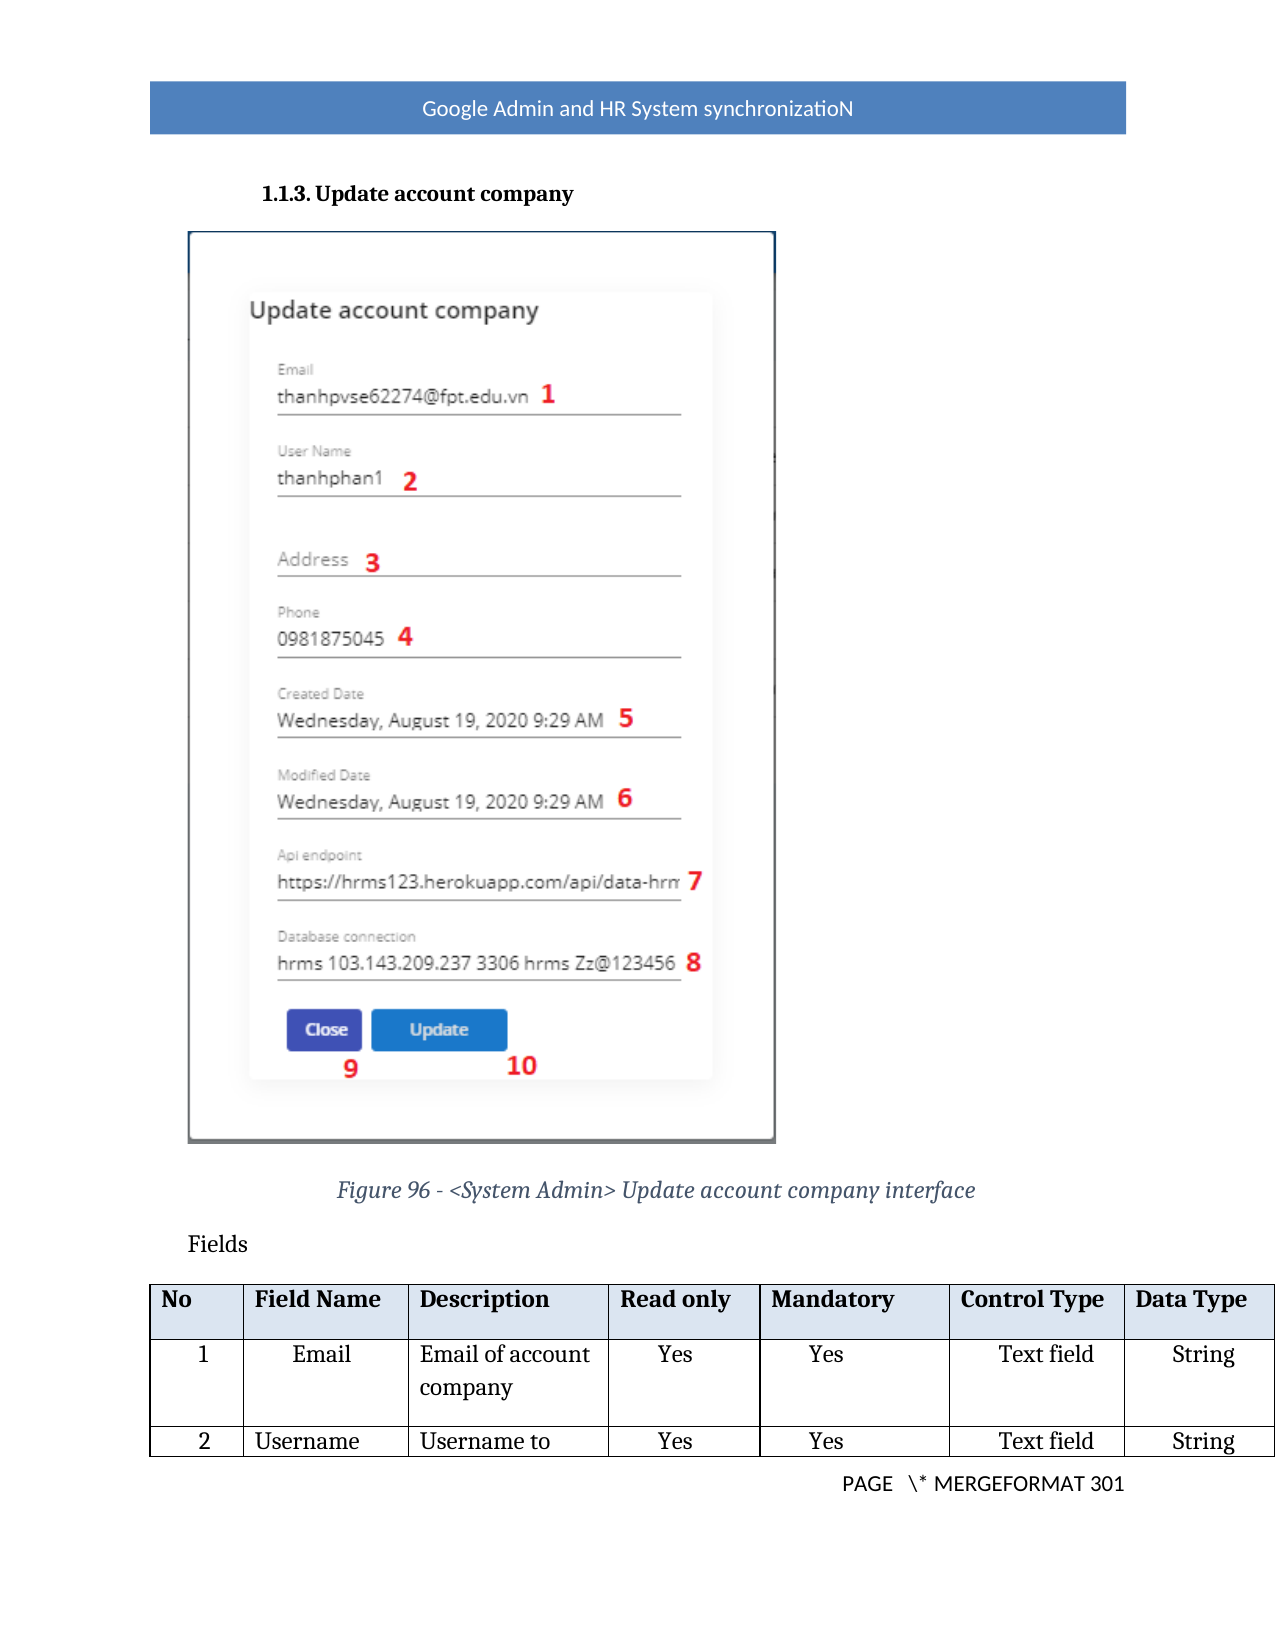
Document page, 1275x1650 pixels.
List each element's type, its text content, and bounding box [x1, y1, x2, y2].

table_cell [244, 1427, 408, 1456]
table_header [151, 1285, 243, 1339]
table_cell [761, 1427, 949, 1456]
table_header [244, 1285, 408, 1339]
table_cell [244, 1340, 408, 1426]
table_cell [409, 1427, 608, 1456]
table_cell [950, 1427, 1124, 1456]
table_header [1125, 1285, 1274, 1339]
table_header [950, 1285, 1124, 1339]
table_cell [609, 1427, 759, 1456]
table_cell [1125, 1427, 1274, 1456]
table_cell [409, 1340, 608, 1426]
text Fields [187, 1230, 1125, 1259]
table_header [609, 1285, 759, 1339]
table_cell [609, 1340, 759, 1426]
picture [187, 231, 777, 1144]
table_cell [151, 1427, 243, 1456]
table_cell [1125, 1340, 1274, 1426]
text Figure 96 - <System Admin> Update account company interface [187, 1176, 1125, 1205]
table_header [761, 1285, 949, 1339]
subtitle Update account company [262, 181, 1125, 207]
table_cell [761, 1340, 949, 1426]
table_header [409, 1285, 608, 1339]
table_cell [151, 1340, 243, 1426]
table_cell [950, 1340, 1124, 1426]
